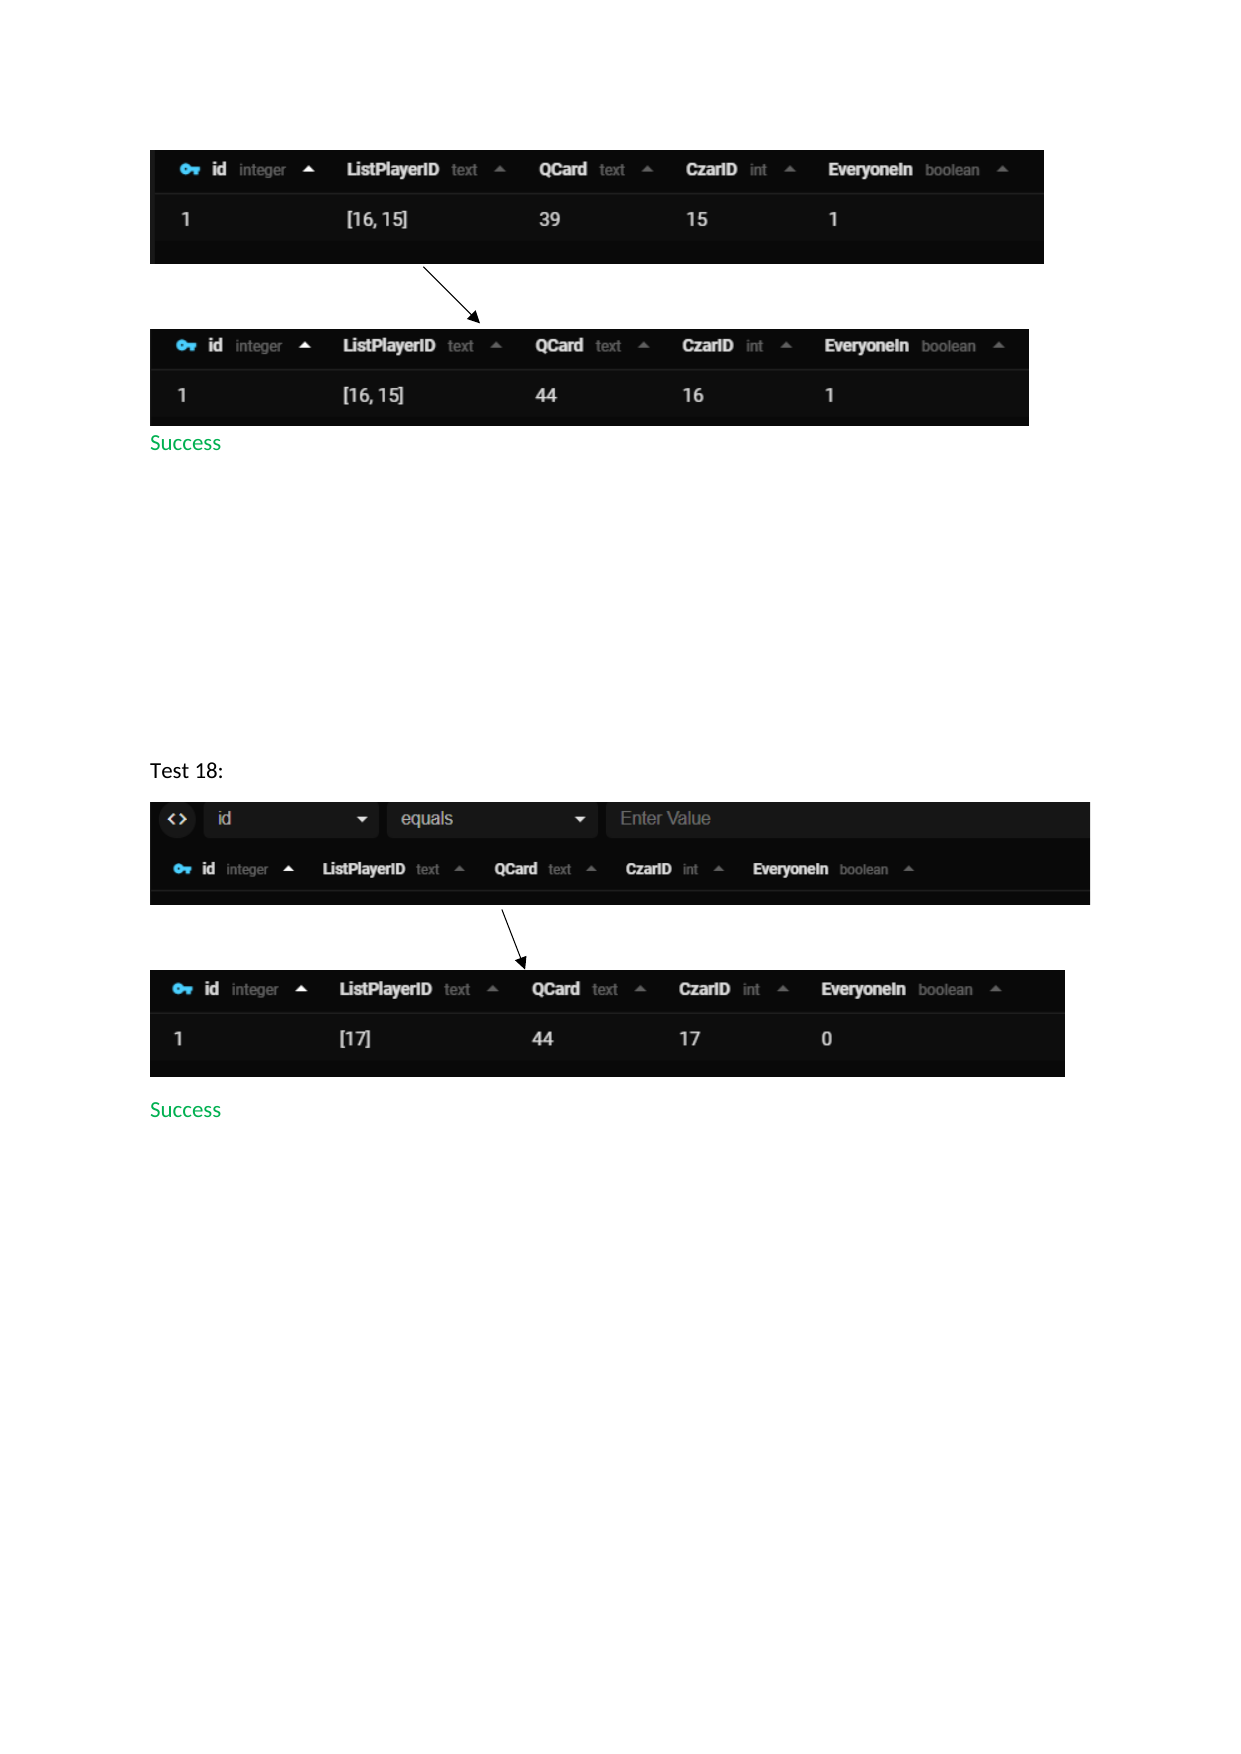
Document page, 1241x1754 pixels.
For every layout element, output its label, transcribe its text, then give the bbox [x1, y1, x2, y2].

picture [150, 802, 1091, 905]
picture [150, 329, 1029, 426]
picture [150, 970, 1065, 1077]
picture [150, 150, 1044, 264]
text Test 18: [150, 756, 1090, 784]
text Success [150, 1095, 1090, 1123]
